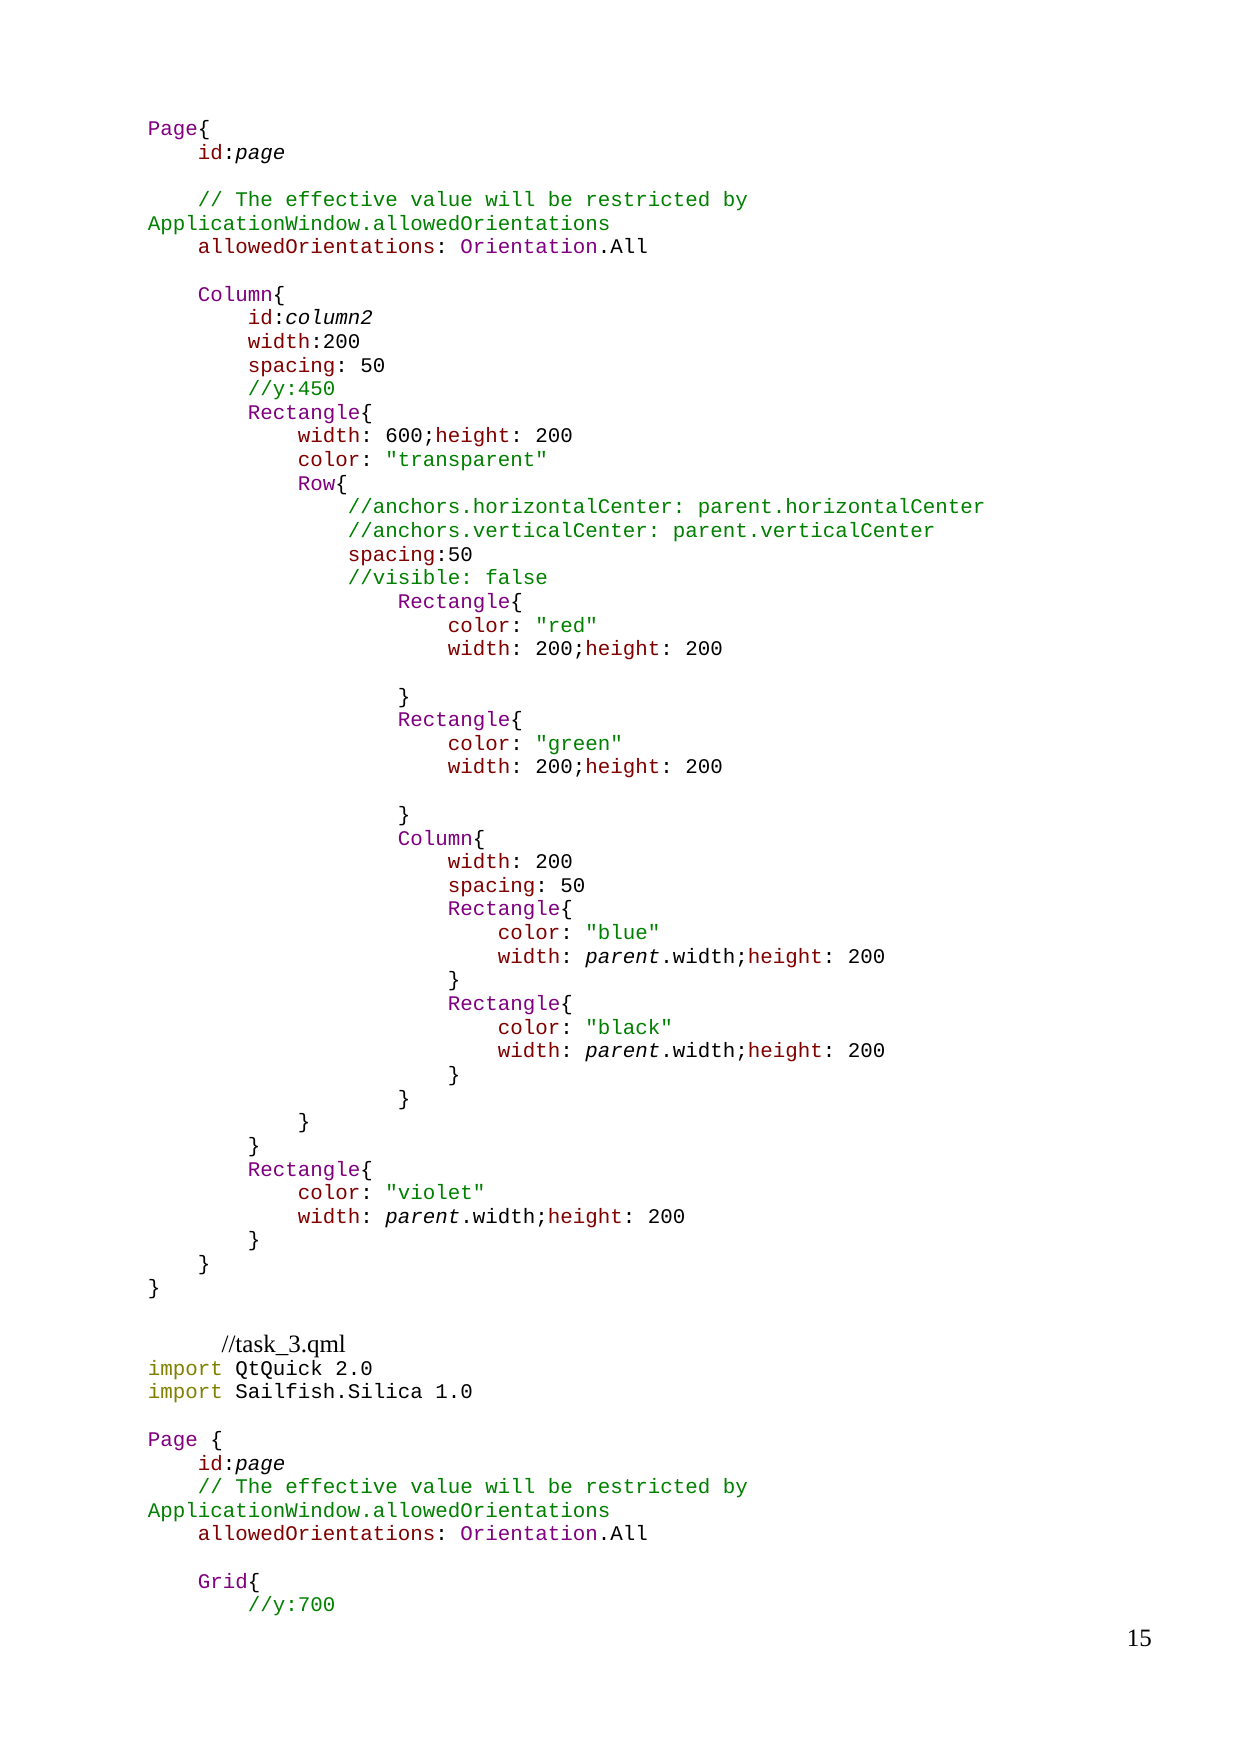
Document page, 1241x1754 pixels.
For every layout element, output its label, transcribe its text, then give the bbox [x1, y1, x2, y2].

text //y:700 [148, 1594, 1152, 1618]
text width: 200;height: 200 [148, 638, 1152, 662]
text color: "green" [148, 733, 1152, 757]
text width: 200;height: 200 [148, 757, 1152, 780]
text Rectangle{ [148, 1158, 1152, 1182]
text Column{ [148, 284, 1152, 307]
text //visible: false [148, 567, 1152, 591]
text } [148, 1135, 1152, 1158]
text } [148, 1253, 1152, 1277]
text } [148, 969, 1152, 993]
text //anchors.verticalCenter: parent.verticalCenter [148, 520, 1152, 544]
text Row{ [148, 473, 1152, 496]
text spacing:50 [148, 544, 1152, 567]
text } [148, 686, 1152, 709]
text import Sailfish.Silica 1.0 [148, 1382, 1152, 1405]
text Page{ [148, 118, 1152, 142]
text Page { [148, 1429, 1152, 1452]
text allowedOrientations: Orientation.All [148, 236, 1152, 260]
text color: "blue" [148, 922, 1152, 946]
text Rectangle{ [148, 402, 1152, 426]
text Rectangle{ [148, 898, 1152, 922]
text spacing: 50 [148, 354, 1152, 378]
text } [148, 1229, 1152, 1253]
text color: "red" [148, 615, 1152, 638]
text // The effective value will be restricted by ApplicationWindow.allowedOrientations [148, 189, 1152, 236]
text Column{ [148, 827, 1152, 851]
text Grid{ [148, 1571, 1152, 1594]
text color: "transparent" [148, 449, 1152, 473]
text Rectangle{ [148, 591, 1152, 615]
text } [148, 1111, 1152, 1135]
text } [148, 1064, 1152, 1088]
text Rectangle{ [148, 993, 1152, 1017]
text } [148, 1088, 1152, 1111]
text } [148, 804, 1152, 827]
text // The effective value will be restricted by ApplicationWindow.allowedOrientations [148, 1476, 1152, 1523]
text //anchors.horizontalCenter: parent.horizontalCenter [148, 496, 1152, 520]
text //task_3.qml [148, 1329, 1152, 1358]
text width: 600;height: 200 [148, 426, 1152, 449]
text import QtQuick 2.0 [148, 1358, 1152, 1382]
text width: parent.width;height: 200 [148, 946, 1152, 969]
text width: parent.width;height: 200 [148, 1206, 1152, 1229]
text Rectangle{ [148, 709, 1152, 733]
text allowedOrientations: Orientation.All [148, 1523, 1152, 1547]
text color: "black" [148, 1017, 1152, 1040]
text //y:450 [148, 378, 1152, 402]
text id:page [148, 142, 1152, 165]
text spacing: 50 [148, 875, 1152, 898]
text id:page [148, 1452, 1152, 1476]
text width:200 [148, 331, 1152, 354]
text color: "violet" [148, 1182, 1152, 1206]
text id:column2 [148, 307, 1152, 331]
text width: 200 [148, 851, 1152, 875]
text } [148, 1277, 1152, 1300]
text width: parent.width;height: 200 [148, 1040, 1152, 1064]
